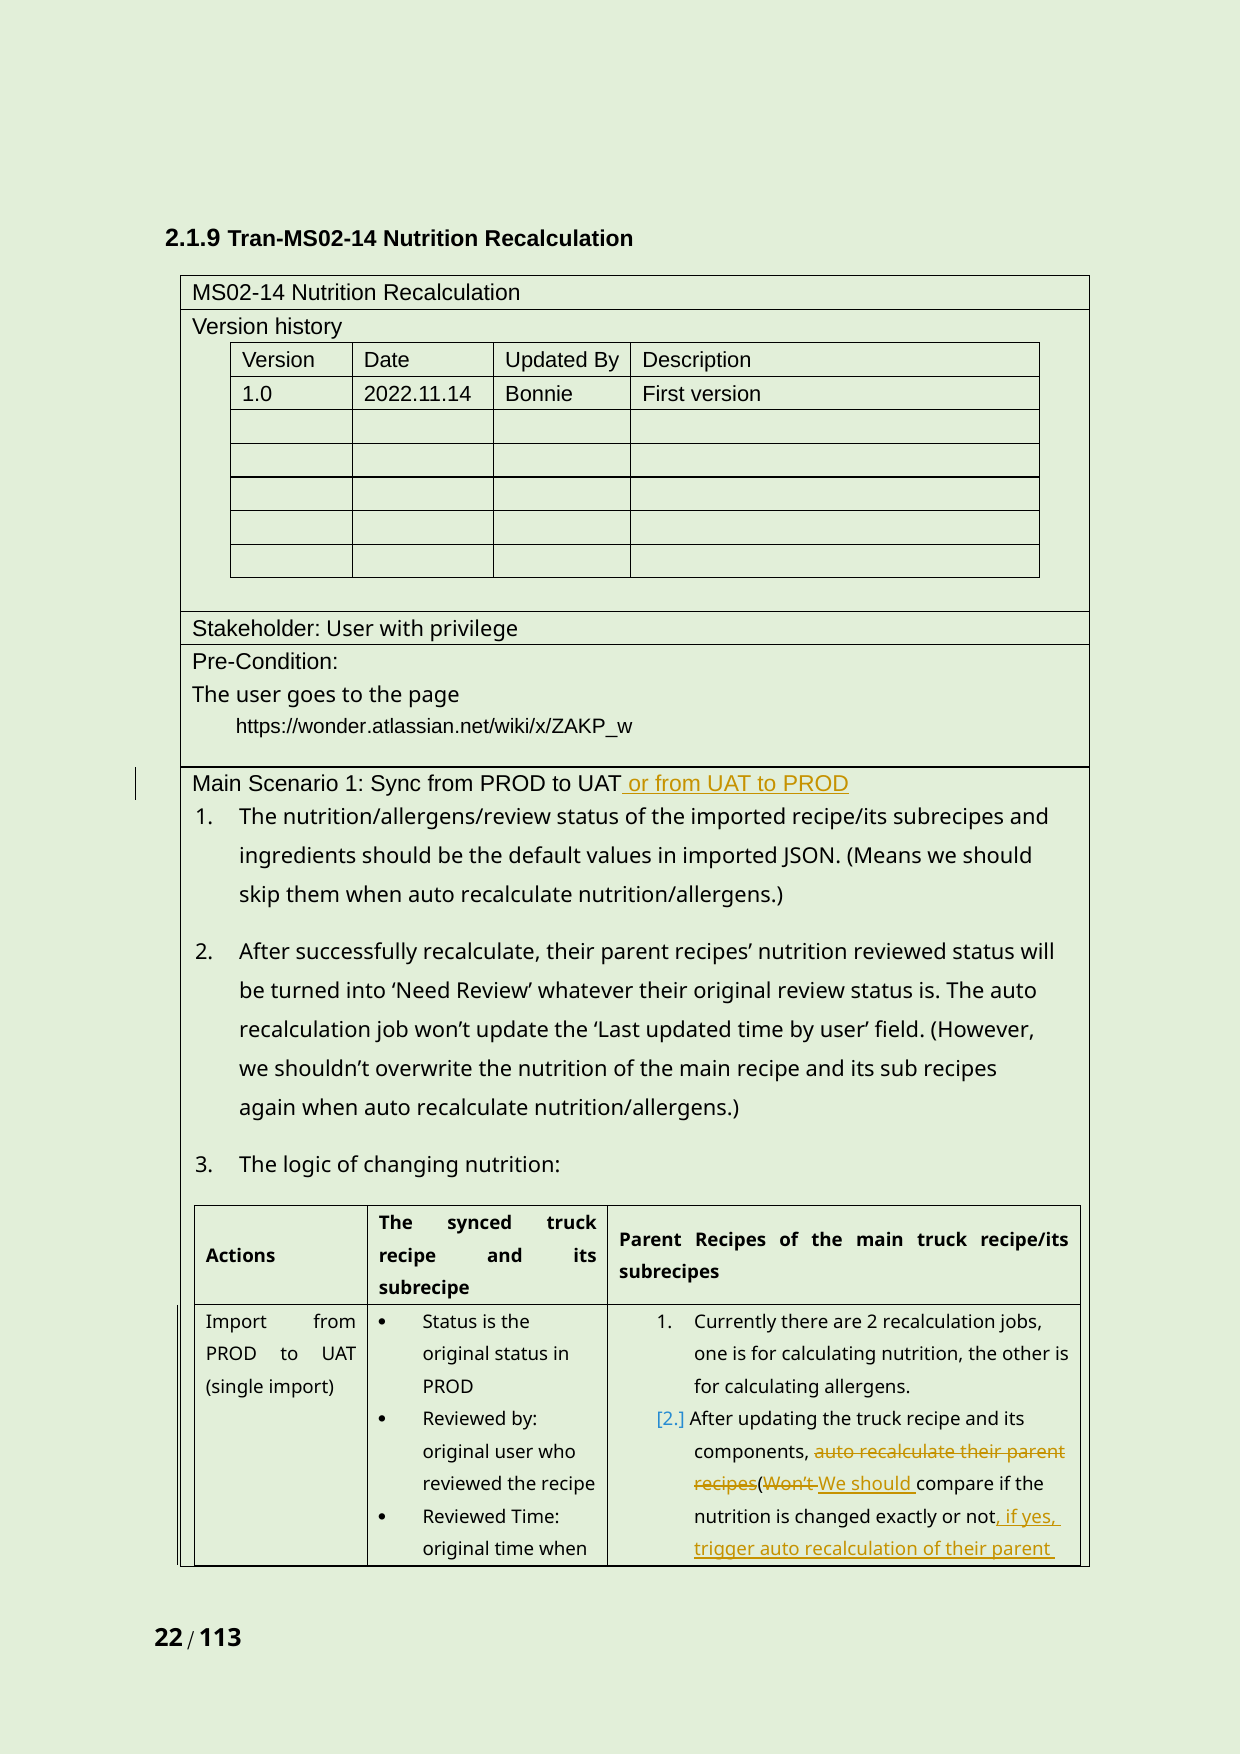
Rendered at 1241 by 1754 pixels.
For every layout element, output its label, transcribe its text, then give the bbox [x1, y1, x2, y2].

subtitle Tran-MS02-14 Nutrition Recalculation [165, 222, 1090, 254]
table_cell Version history [181, 310, 1089, 611]
table_cell Stakeholder: User with privilege [181, 612, 1089, 644]
table_cell Pre-Condition: The user goes to the page https://wonder.atlassian.net/wiki/x/ZAKP_w [181, 645, 1089, 766]
table_header MS02-14 Nutrition Recalculation [181, 276, 1089, 309]
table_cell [181, 768, 1089, 1566]
